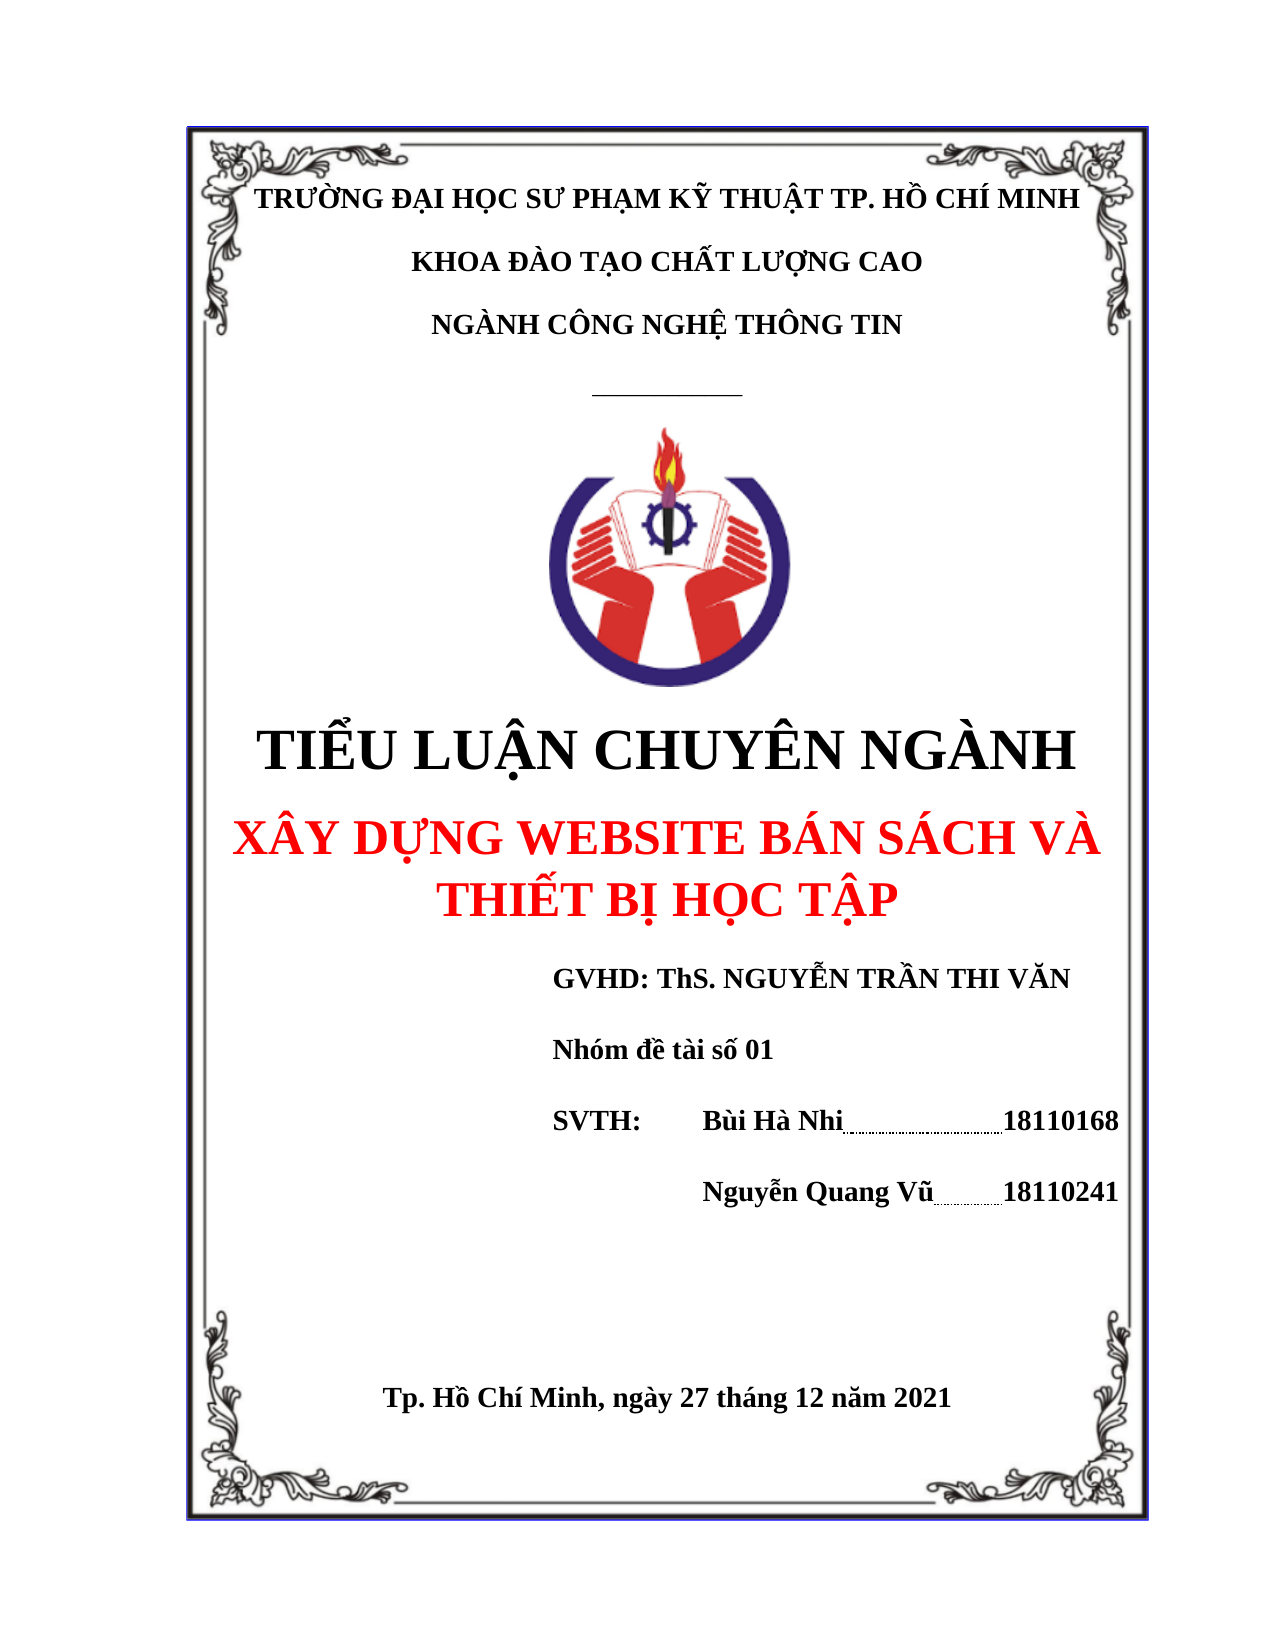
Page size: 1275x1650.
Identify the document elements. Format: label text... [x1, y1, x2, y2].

text ____________ [177, 370, 1157, 399]
text Nguyễn Quang Vũ 18110241 [222, 1174, 1157, 1208]
text KHOA ĐÀO TẠO CHẤT LƯỢNG CAO [177, 244, 1157, 278]
text NGÀNH CÔNG NGHỆ THÔNG TIN [177, 307, 1157, 341]
text TRƯỜNG ĐẠI HỌC SƯ PHẠM KỸ THUẬT TP. HỒ CHÍ MINH [177, 181, 1157, 215]
text Tp. Hồ Chí Minh, ngày 27 tháng 12 năm 2021 [177, 1381, 1157, 1414]
picture [186, 782, 1150, 808]
picture [186, 215, 1150, 244]
picture [186, 278, 1150, 307]
picture [186, 341, 1150, 370]
picture [186, 399, 1150, 715]
text XÂY DỰNG WEBSITE BÁN SÁCH VÀ THIẾT BỊ HỌC TẬP [177, 808, 1157, 927]
picture [186, 927, 1150, 1381]
text GVHD: ThS. NGUYỄN TRẦN THI VĂN [477, 961, 1157, 994]
picture [186, 126, 1150, 181]
text SVTH: Bùi Hà Nhi 18110168 [222, 1103, 1157, 1137]
picture [186, 1414, 1150, 1522]
text TIỂU LUẬN CHUYÊN NGÀNH [177, 715, 1157, 782]
text Nhóm đề tài số 01 [477, 1032, 1157, 1066]
